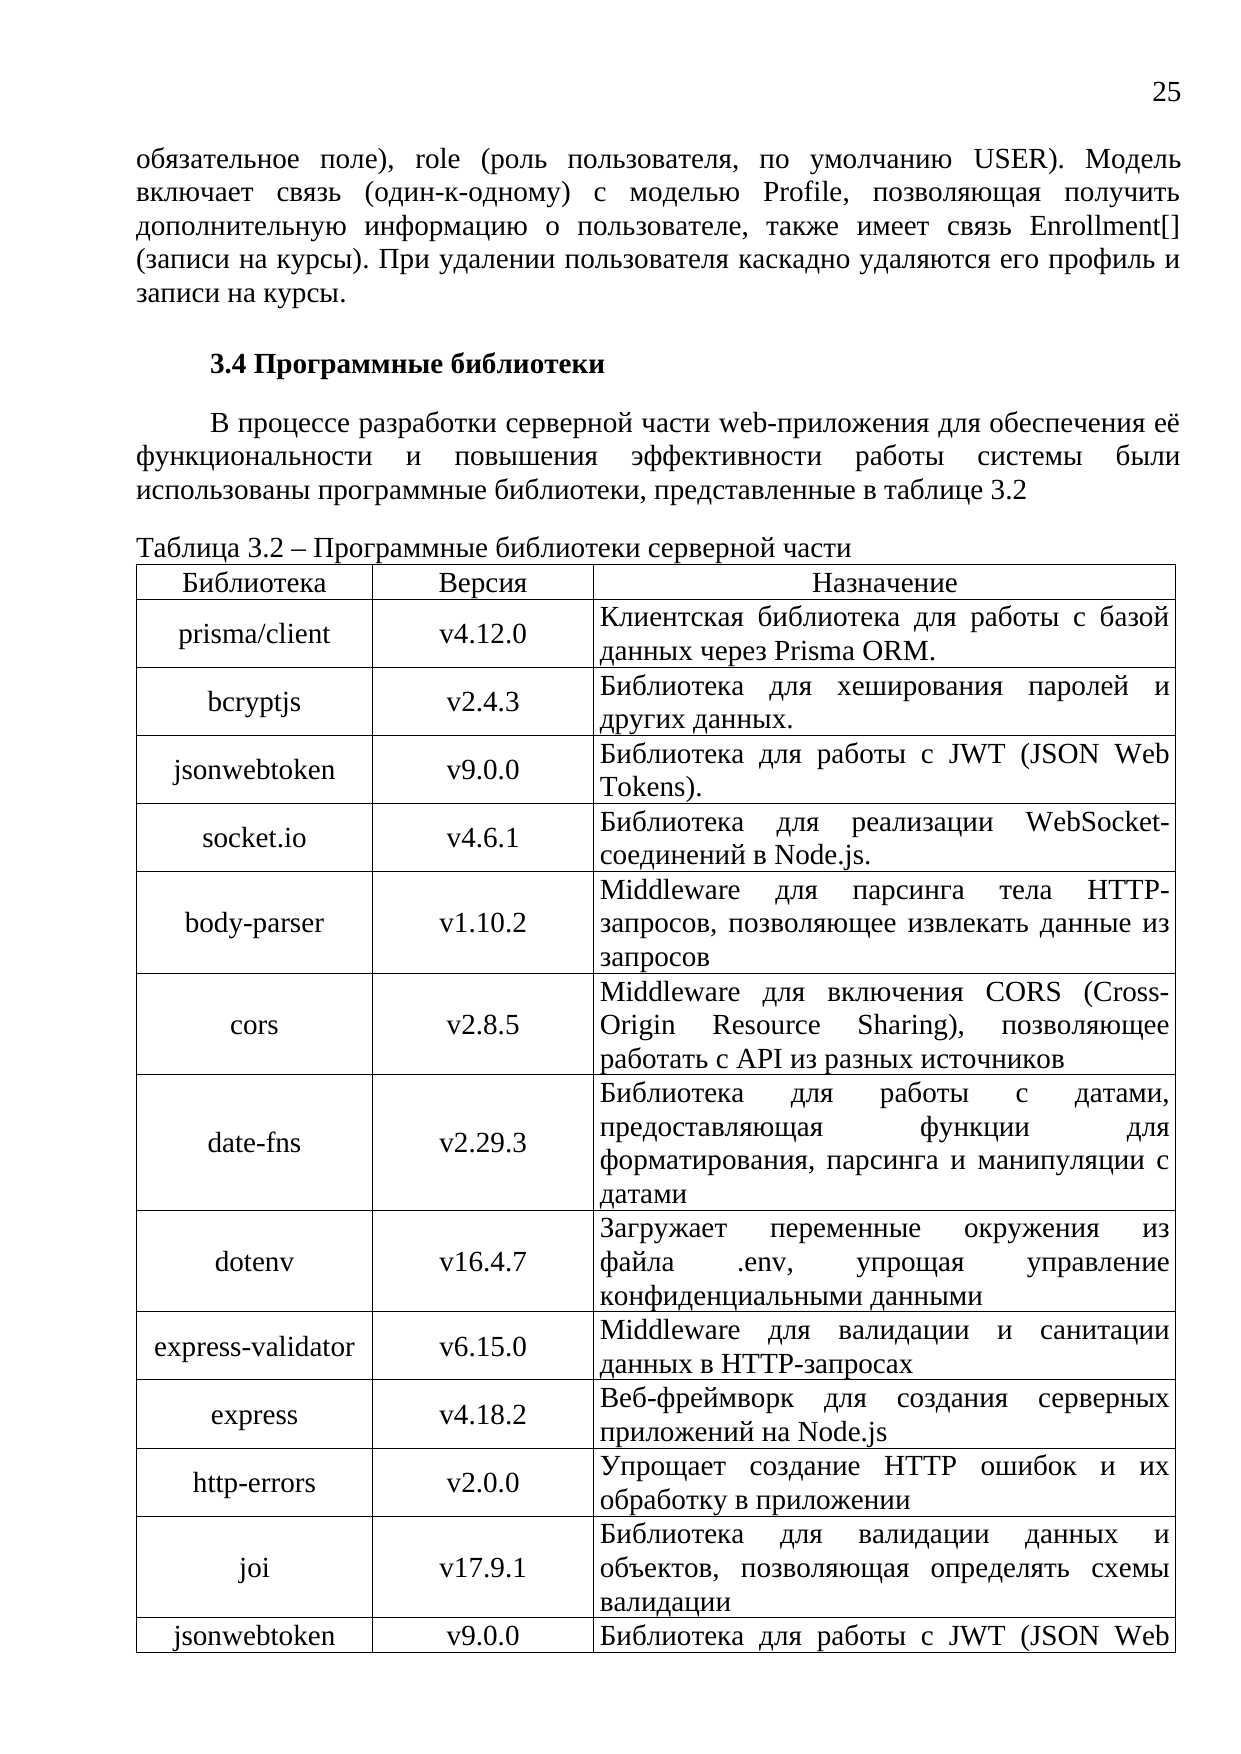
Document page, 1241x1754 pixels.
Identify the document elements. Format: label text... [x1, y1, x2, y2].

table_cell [594, 1618, 1175, 1652]
table_cell Веб-фреймворк для создания серверных приложений на Node.js [594, 1380, 1175, 1447]
table_cell date-fns [137, 1075, 372, 1209]
table_cell v4.18.2 [373, 1380, 593, 1447]
table_cell Загружает переменные окружения из файла .env, упрощая управление конфиденциальными данными [594, 1211, 1175, 1311]
table_cell v9.0.0 [373, 1618, 593, 1652]
table_cell bcryptjs [137, 668, 372, 735]
table_cell v4.6.1 [373, 804, 593, 871]
table_cell body-parser [137, 872, 372, 973]
table_cell Клиентская библиотека для работы с базой данных через Prisma ORM. [594, 600, 1175, 667]
table_cell v2.0.0 [373, 1449, 593, 1516]
table_cell Middleware для валидации и санитации данных в HTTP-запросах [594, 1312, 1175, 1379]
table_cell v2.4.3 [373, 668, 593, 735]
table_header Версия [373, 565, 593, 598]
table_header Назначение [594, 565, 1175, 598]
table_cell prisma/client [137, 600, 372, 667]
table_cell Библиотека для реализации WebSocket-соединений в Node.js. [594, 804, 1175, 871]
table_cell Middleware для включения CORS (Cross-Origin Resource Sharing), позволяющее работать с API из разных источников [594, 974, 1175, 1074]
table_cell jsonwebtoken [137, 736, 372, 803]
table_cell v1.10.2 [373, 872, 593, 973]
table_cell jsonwebtoken [137, 1618, 372, 1652]
table_cell v9.0.0 [373, 736, 593, 803]
table_cell express-validator [137, 1312, 372, 1379]
table_cell v4.12.0 [373, 600, 593, 667]
table_cell v16.4.7 [373, 1211, 593, 1311]
table_header Библиотека [137, 565, 372, 598]
table_cell Библиотека для работы с JWT (JSON Web Tokens). [594, 736, 1175, 803]
table_cell Упрощает создание HTTP ошибок и их обработку в приложении [594, 1449, 1175, 1516]
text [136, 141, 1181, 309]
table_cell cors [137, 974, 372, 1074]
table_cell v17.9.1 [373, 1517, 593, 1617]
table_cell v2.29.3 [373, 1075, 593, 1209]
table_cell Middleware для парсинга тела HTTP-запросов, позволяющее извлекать данные из запросов [594, 872, 1175, 973]
text Таблица 3.2 – Программные библиотеки серверной части [136, 530, 1181, 564]
subtitle Программные библиотеки [136, 346, 1181, 380]
table_cell Библиотека для работы с датами, предоставляющая функции для форматирования, парсинга и манипуляции с датами [594, 1075, 1175, 1209]
table_cell joi [137, 1517, 372, 1617]
table_cell Библиотека для хеширования паролей и других данных. [594, 668, 1175, 735]
table_cell socket.io [137, 804, 372, 871]
table_cell express [137, 1380, 372, 1447]
table_cell v2.8.5 [373, 974, 593, 1074]
table_cell v6.15.0 [373, 1312, 593, 1379]
table_cell http-errors [137, 1449, 372, 1516]
table_cell dotenv [137, 1211, 372, 1311]
text В процессе разработки серверной части web-приложения для обеспечения её функциональности и повышения эффективности работы системы были использованы программные библиотеки, представленные в таблице 3.2 [136, 405, 1181, 505]
table_cell Библиотека для валидации данных и объектов, позволяющая определять схемы валидации [594, 1517, 1175, 1617]
